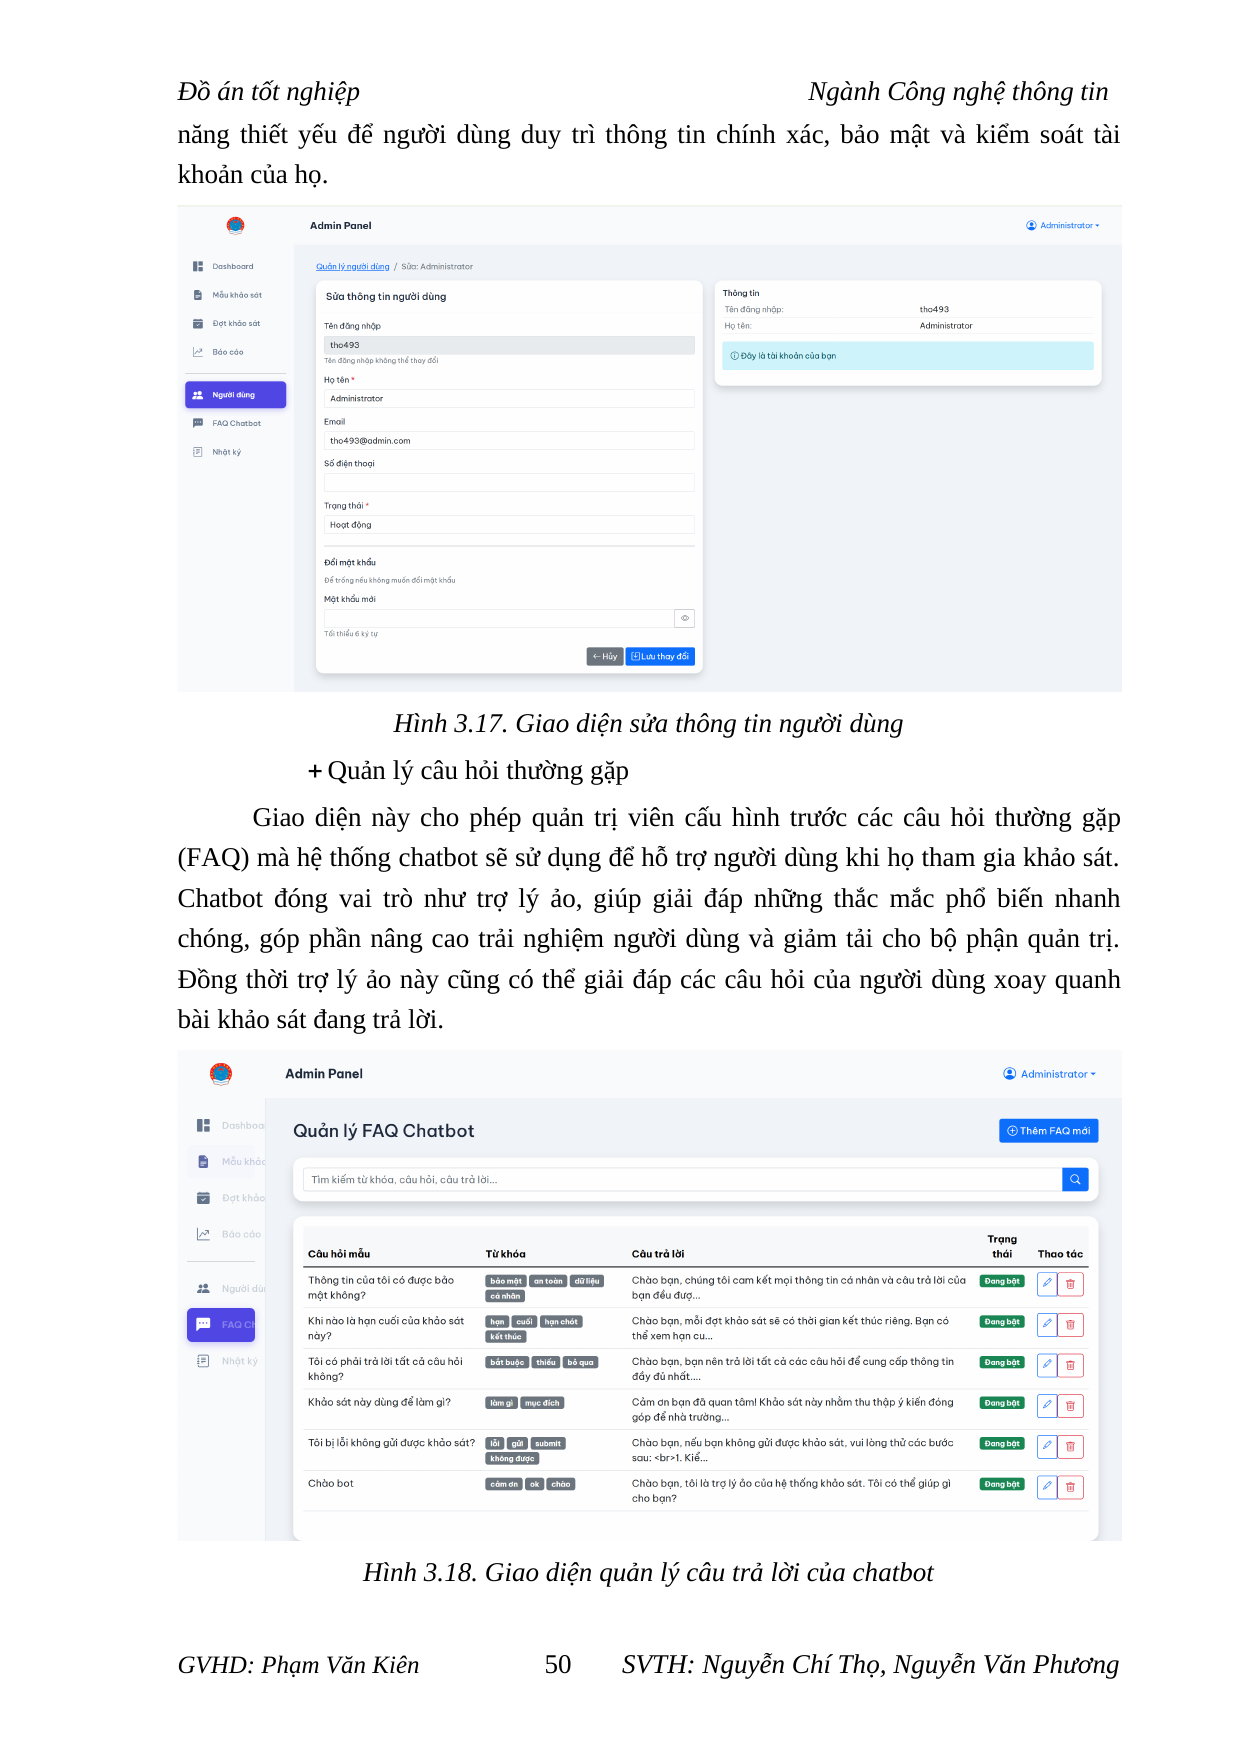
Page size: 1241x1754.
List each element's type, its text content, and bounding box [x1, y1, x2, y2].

picture [177, 1050, 1123, 1541]
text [177, 118, 1122, 190]
text Hình 3.17. Giao diện sửa thông tin người dùng [177, 708, 1122, 739]
text Hình 3.18. Giao diện quản lý câu trả lời của chatbot [177, 1556, 1122, 1587]
picture [177, 205, 1123, 692]
text Quản lý câu hỏi thường gặp [177, 754, 1122, 786]
text Giao diện này cho phép quản trị viên cấu hình trước các câu hỏi thường gặp (FAQ) mà hệ thống chatbot sẽ sử dụng để hỗ trợ người dùng khi họ tham gia khảo sát. Chatbot đóng vai trò như trợ lý ảo, giúp giải đáp những thắc mắc phổ biến nhanh chóng, góp phần nâng cao trải nghiệm người dùng và giảm tải cho bộ phận quản trị. Đồng thời trợ lý ảo này cũng có thể giải đáp các câu hỏi của người dùng xoay quanh bài khảo sát đang trả lời. [177, 801, 1122, 1034]
